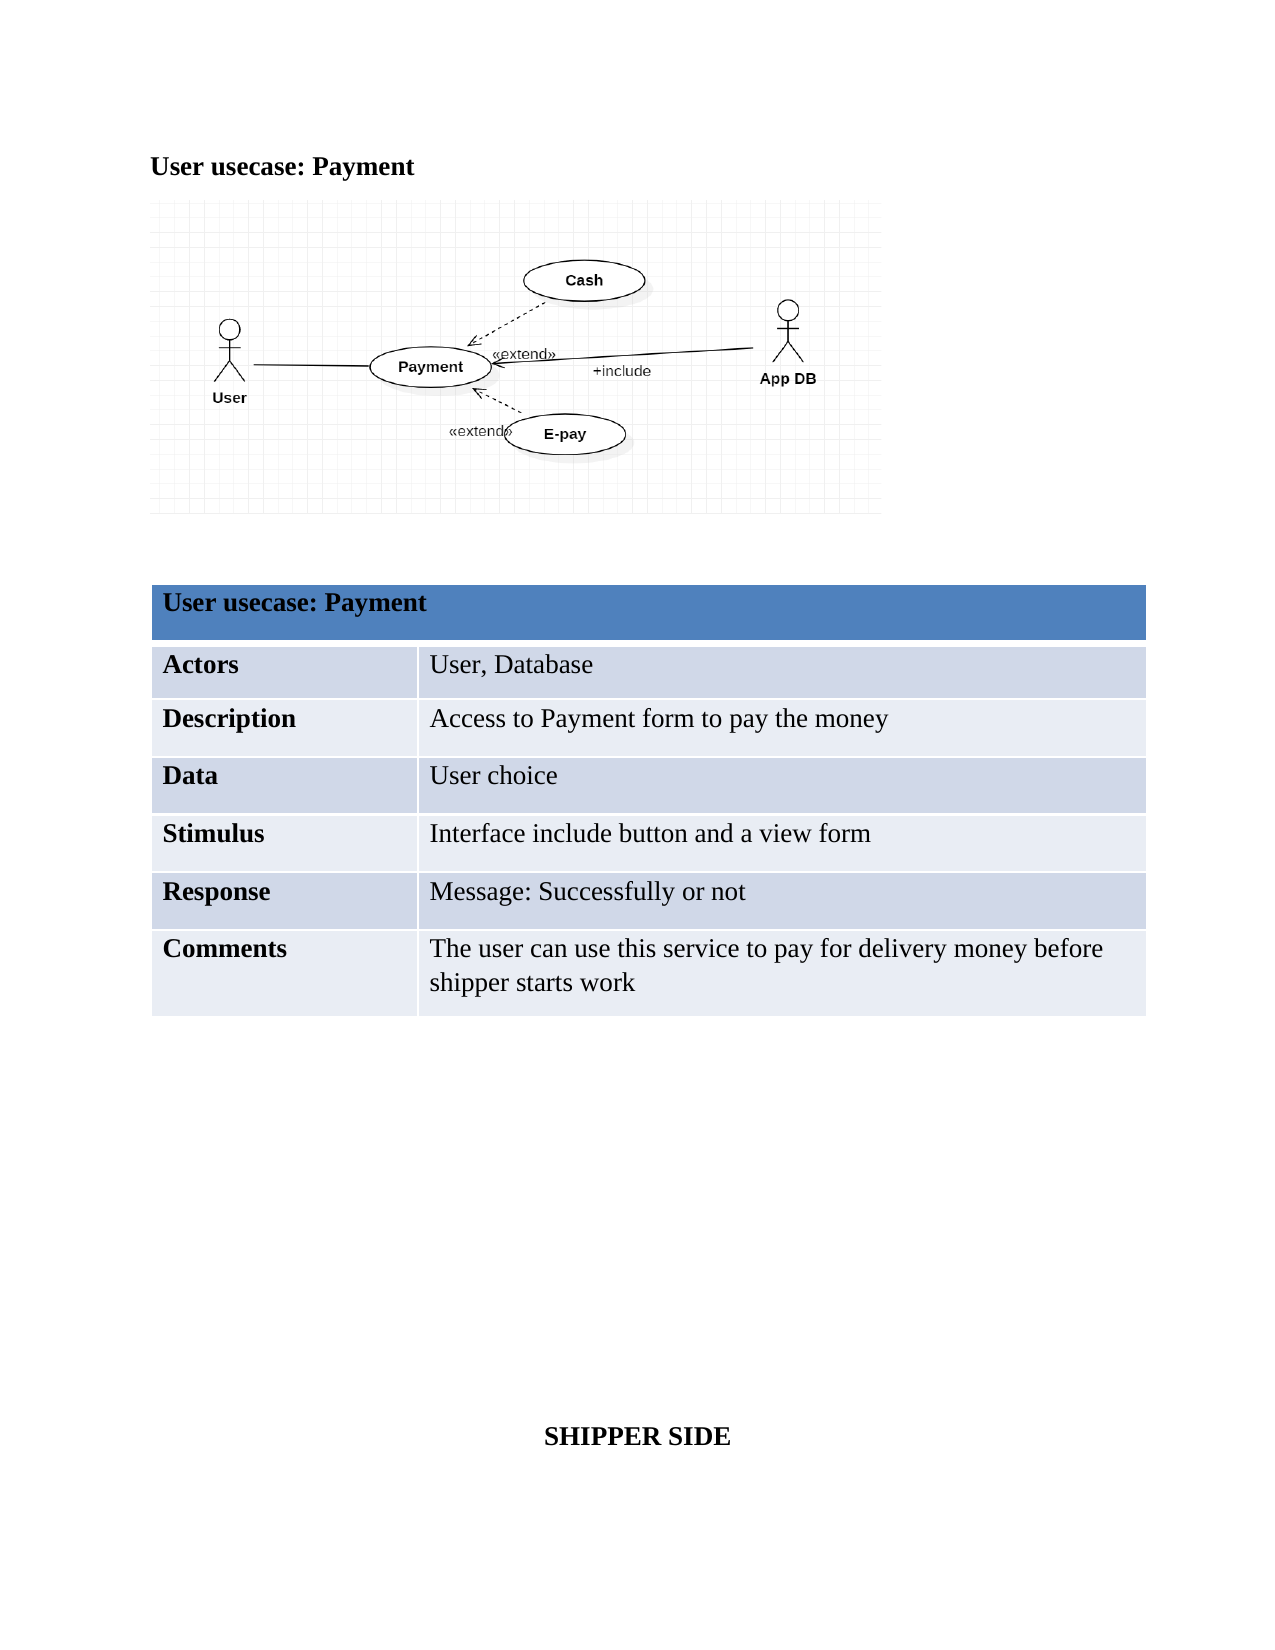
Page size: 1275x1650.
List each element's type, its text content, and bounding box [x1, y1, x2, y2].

table_cell Comments [152, 931, 417, 1016]
table_cell Response [152, 873, 417, 929]
table_cell Data [152, 758, 417, 813]
table_cell Interface include button and a view form [419, 816, 1146, 871]
table_cell Description [152, 700, 417, 756]
table_cell Actors [152, 647, 417, 698]
table_cell Message: Successfully or not [419, 873, 1146, 929]
table_cell User, Database [419, 647, 1146, 698]
picture [150, 200, 882, 514]
table_cell Stimulus [152, 816, 417, 871]
text User usecase: Payment [150, 150, 1125, 181]
table_cell The user can use this service to pay for delivery money before shipper starts work [419, 931, 1146, 1016]
table_cell User choice [419, 758, 1146, 813]
table_header User usecase: Payment [152, 585, 1146, 640]
text SHIPPER SIDE [150, 1420, 1125, 1451]
table_cell Access to Payment form to pay the money [419, 700, 1146, 756]
